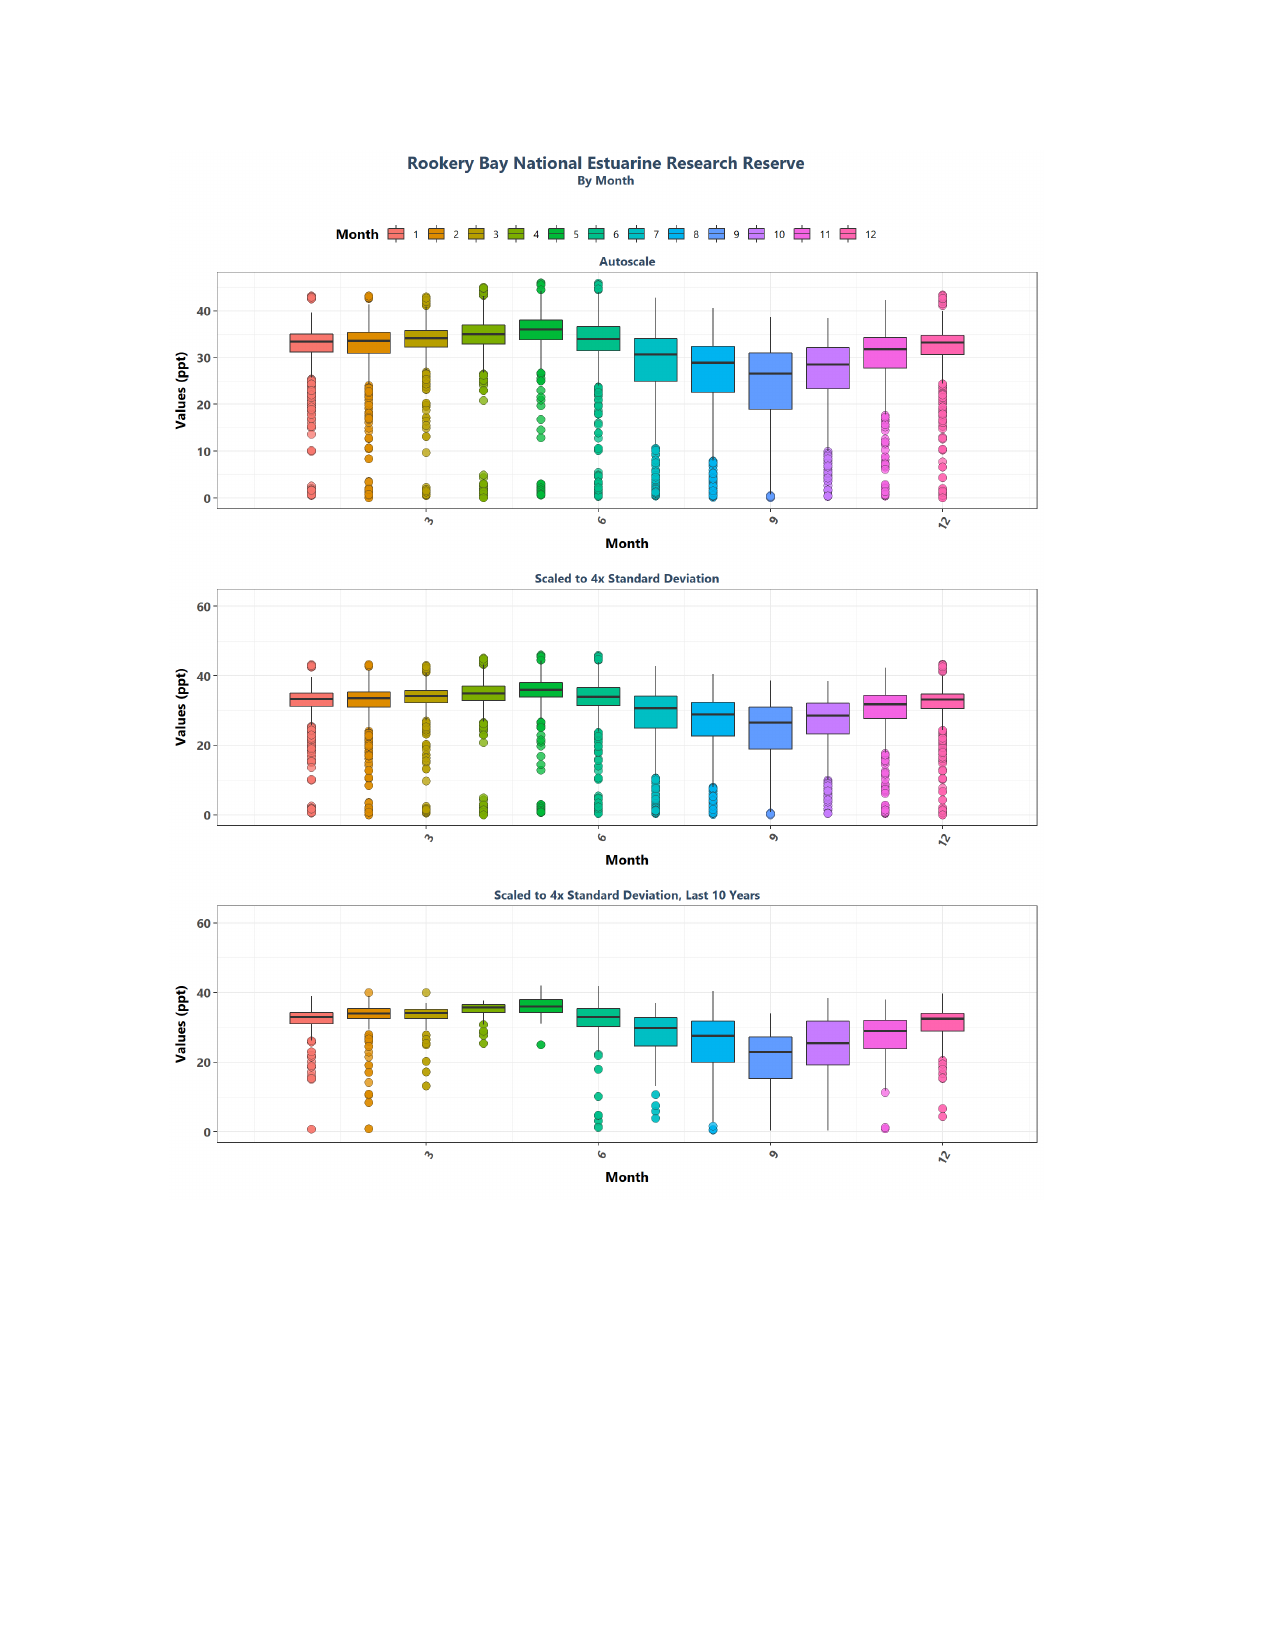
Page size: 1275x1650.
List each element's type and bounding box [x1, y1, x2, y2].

picture [168, 150, 1044, 1200]
